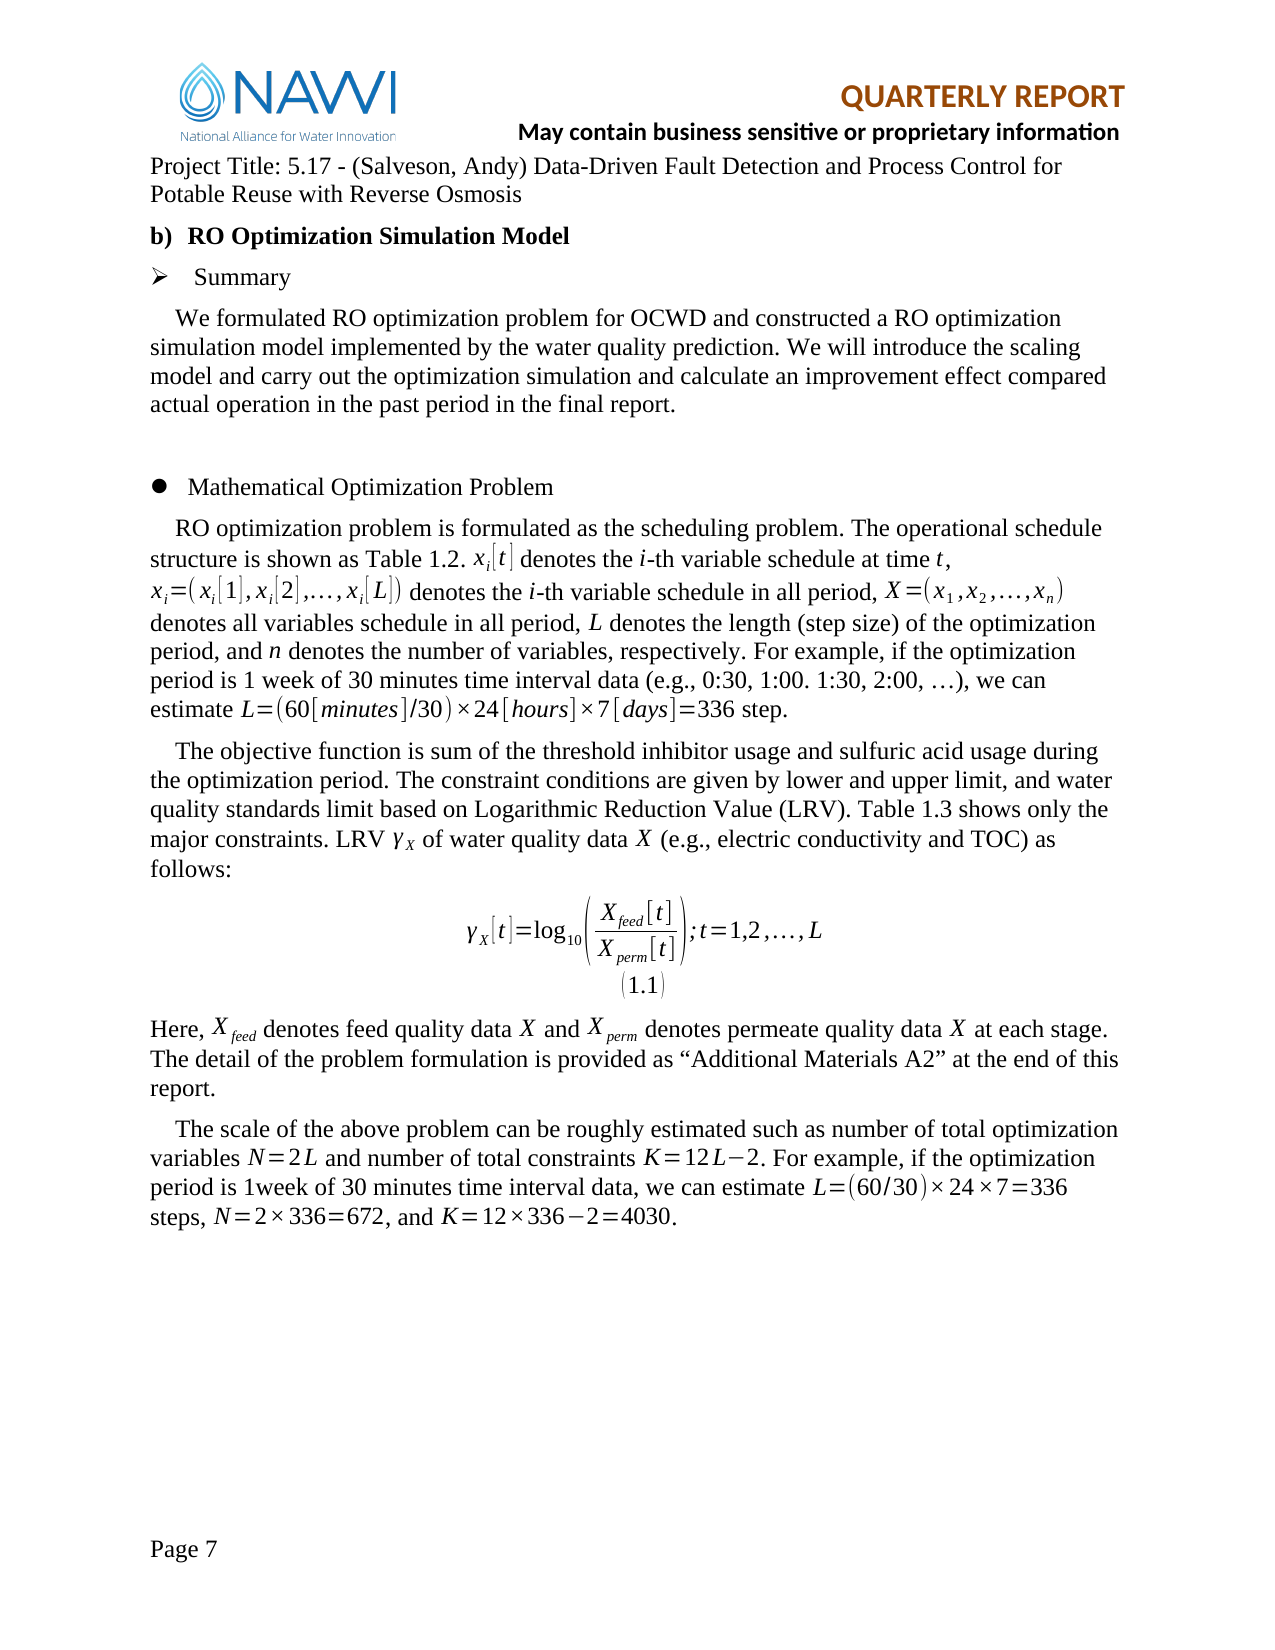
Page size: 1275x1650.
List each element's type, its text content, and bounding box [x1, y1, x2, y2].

list Summary [150, 262, 1125, 291]
text RO optimization problem is formulated as the scheduling problem. The operational schedule structure is shown as Table 1.2. denotes the -th variable schedule at time , denotes the -th variable schedule in all period, denotes all variables schedule in all period, denotes the length (step size) of the optimization period, and denotes the number of variables, respectively. For example, if the optimization period is 1 week of 30 minutes time interval data (e.g., 0:30, 1:00. 1:30, 2:00, …), we can estimate step. [150, 513, 1125, 724]
text We formulated RO optimization problem for OCWD and constructed a RO optimization simulation model implemented by the water quality prediction. We will introduce the scaling model and carry out the optimization simulation and calculate an improvement effect compared actual operation in the past period in the final report. [150, 303, 1125, 418]
text The scale of the above problem can be roughly estimated such as number of total optimization variables and number of total constraints . For example, if the optimization period is 1week of 30 minutes time interval data, we can estimate steps, , and . [150, 1114, 1125, 1231]
list Mathematical Optimization Problem [150, 472, 1125, 501]
text Here, denotes feed quality data and denotes permeate quality data at each stage. The detail of the problem formulation is provided as “Additional Materials A2” at the end of this report. [150, 1013, 1125, 1102]
text The objective function is sum of the threshold inhibitor usage and sulfuric acid usage during the optimization period. The constraint conditions are given by lower and upper limit, and water quality standards limit based on Logarithmic Reduction Value (LRV). Table 1.3 shows only the major constraints. LRV of water quality data (e.g., electric conductivity and TOC) as follows: [150, 736, 1125, 883]
subtitle RO Optimization Simulation Model [150, 221, 1125, 249]
